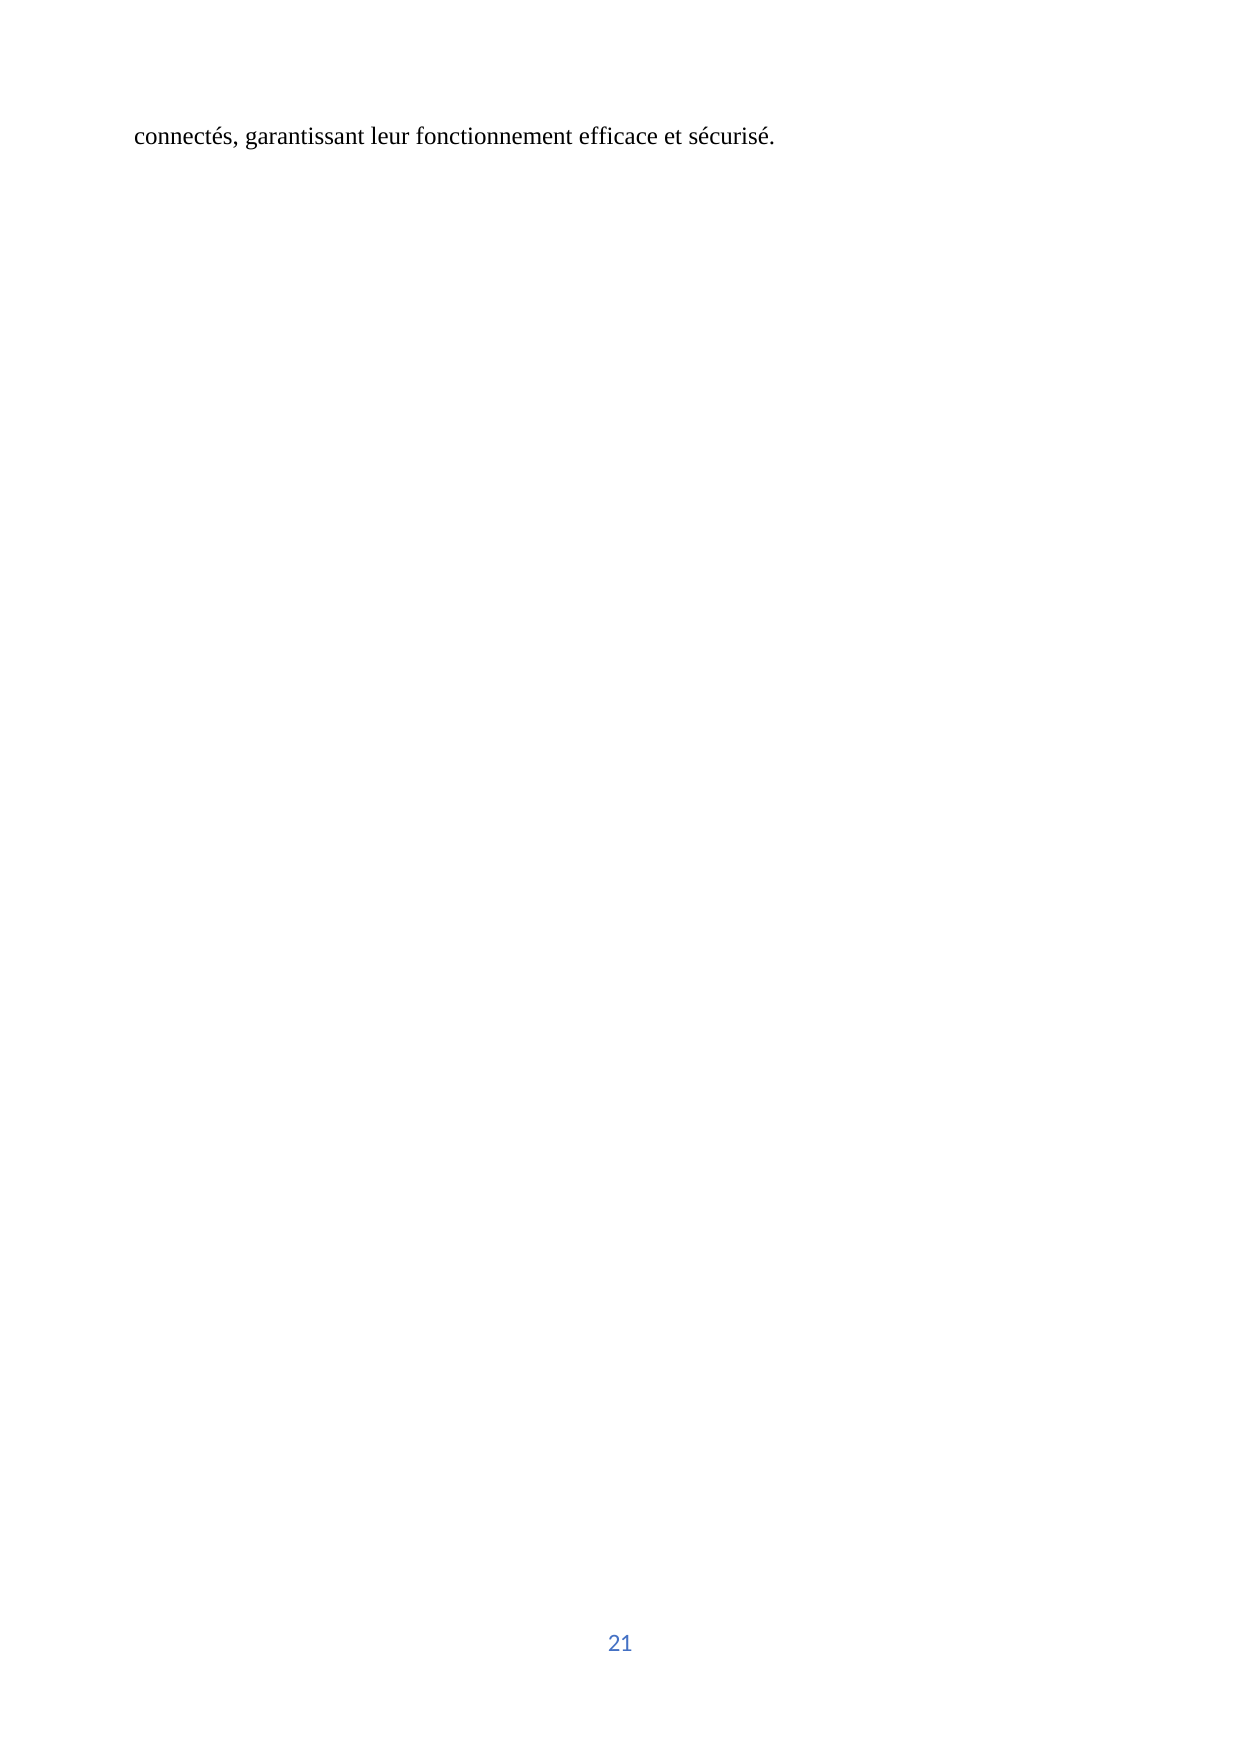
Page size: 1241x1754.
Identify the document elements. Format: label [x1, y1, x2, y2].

list [96, 121, 1093, 149]
